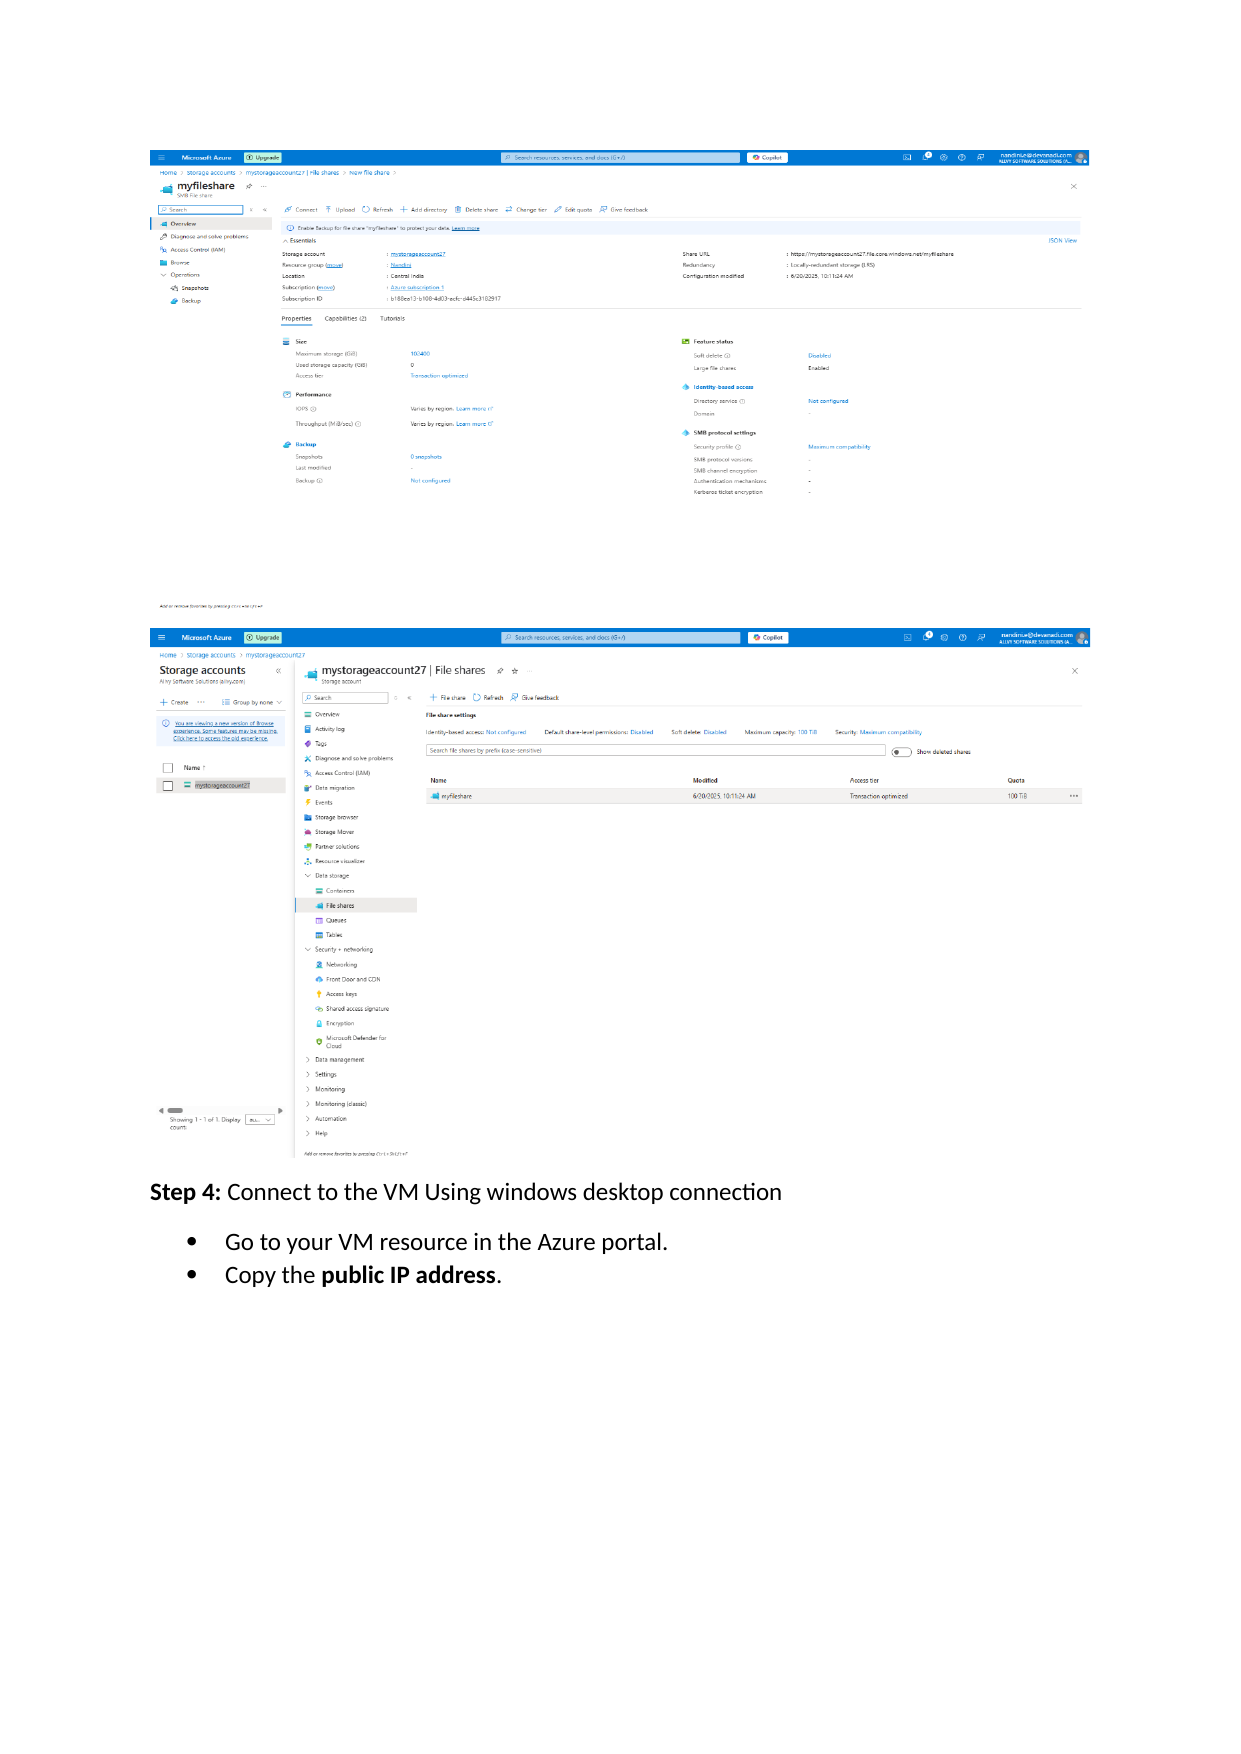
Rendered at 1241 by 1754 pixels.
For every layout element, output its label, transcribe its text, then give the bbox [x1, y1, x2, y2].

text Step 4: Connect to the VM Using windows desktop connection [150, 1176, 1090, 1207]
list Go to your VM resource in the Azure portal. [187, 1226, 1090, 1256]
picture [150, 150, 1090, 610]
list Copy the public IP address. [187, 1259, 1090, 1289]
picture [150, 628, 1091, 1158]
